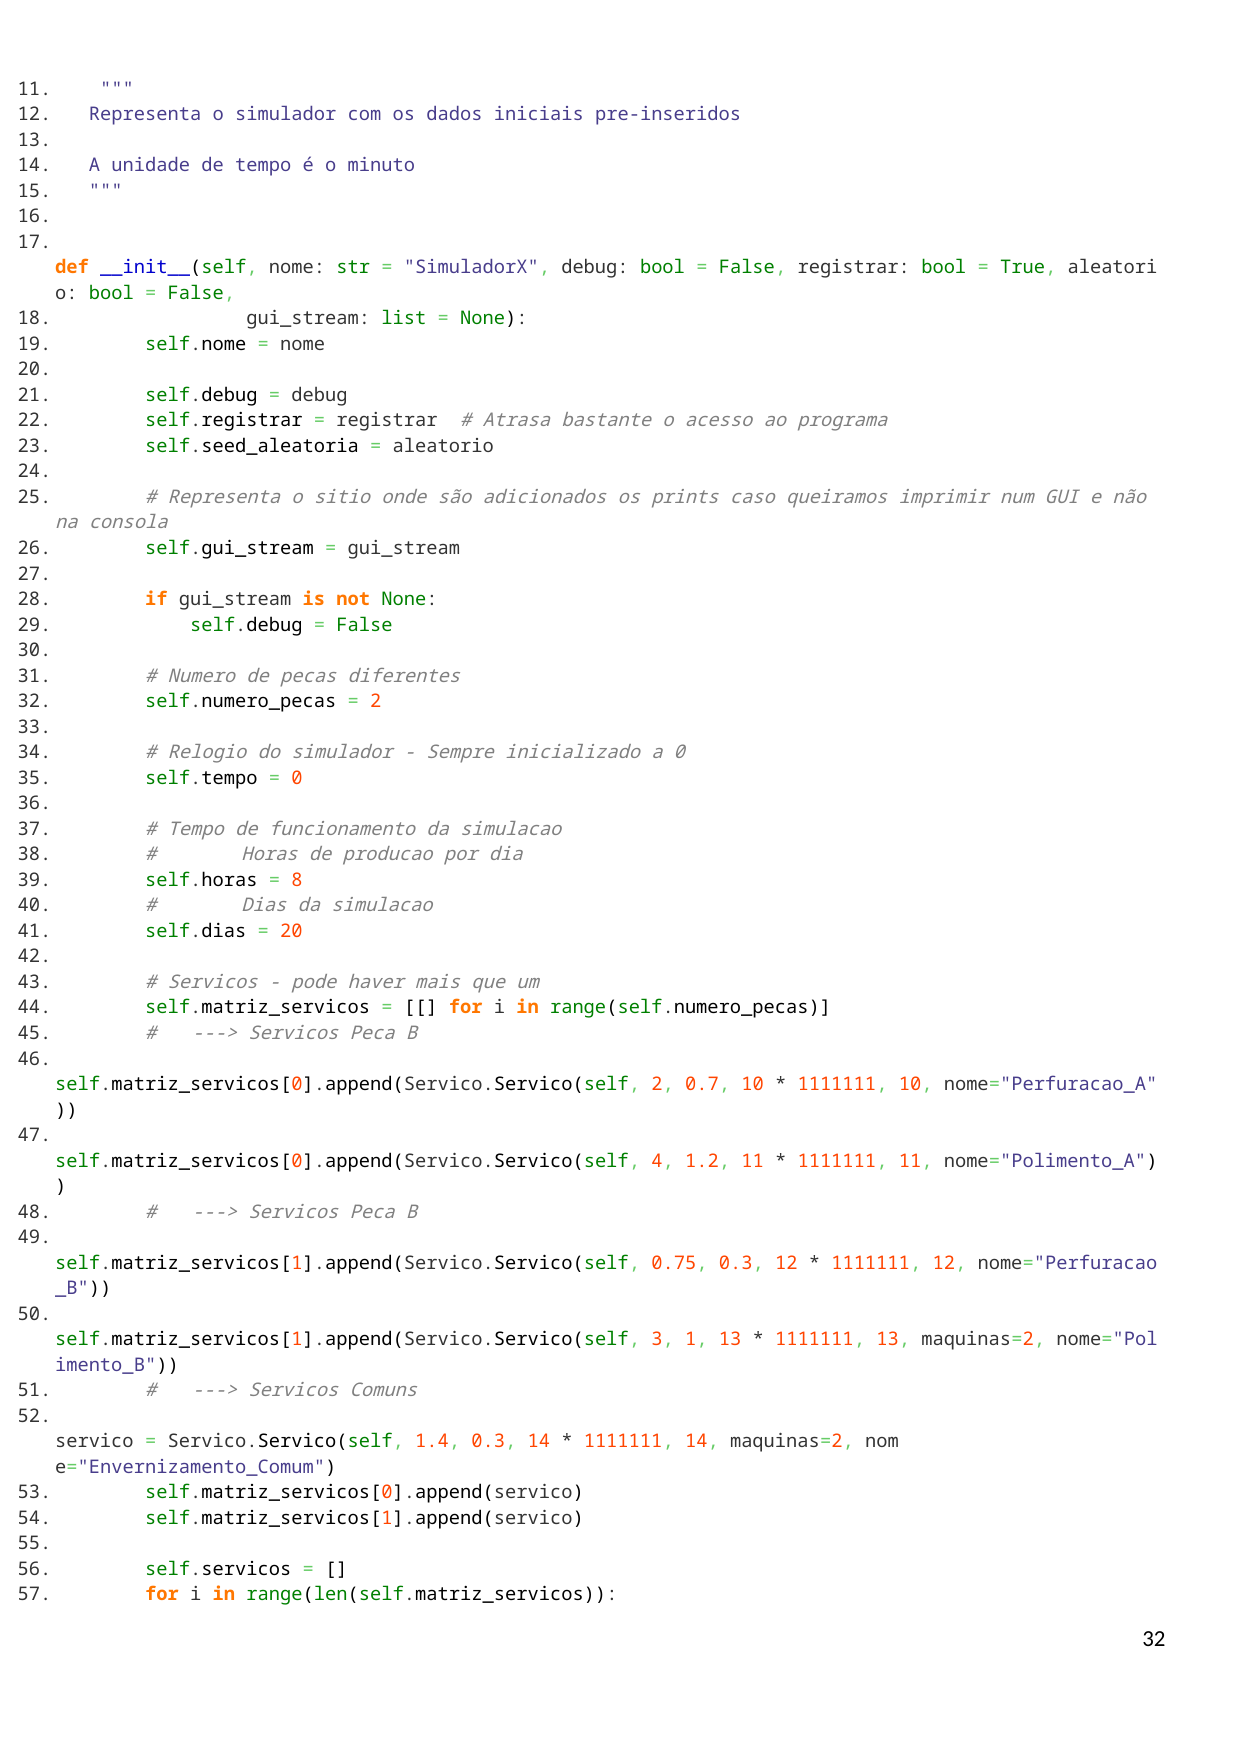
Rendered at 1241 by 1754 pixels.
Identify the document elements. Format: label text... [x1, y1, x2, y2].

list # Servicos - pode haver mais que um [17, 968, 1165, 994]
list def __init__(self, nome: str = "SimuladorX", debug: bool = False, registrar: bool = True, aleatorio: bool = False, [17, 228, 1165, 305]
list # Representa o sitio onde são adicionados os prints caso queiramos imprimir num GUI e não na consola [17, 483, 1165, 534]
list self.debug = False [17, 611, 1165, 636]
list A unidade de tempo é o minuto [17, 152, 1165, 177]
list self.gui_stream = gui_stream [17, 534, 1165, 560]
list self.dias = 20 [17, 917, 1165, 943]
list servico = Servico.Servico(self, 1.4, 0.3, 14 * 1111111, 14, maquinas=2, nome="Envernizamento_Comum") [17, 1402, 1165, 1479]
list # ---> Servicos Comuns [17, 1377, 1165, 1402]
list self.matriz_servicos = [[] for i in range(self.numero_pecas)] [17, 994, 1165, 1019]
list self.debug = debug [17, 381, 1165, 407]
list self.numero_pecas = 2 [17, 687, 1165, 713]
list self.matriz_servicos[0].append(servico) [17, 1479, 1165, 1504]
list self.matriz_servicos[1].append(Servico.Servico(self, 3, 1, 13 * 1111111, 13, maquinas=2, nome="Polimento_B")) [17, 1300, 1165, 1377]
list for i in range(len(self.matriz_servicos)): [17, 1581, 1165, 1606]
list self.servicos = [] [17, 1555, 1165, 1581]
list # Relogio do simulador - Sempre inicializado a 0 [17, 738, 1165, 764]
list self.registrar = registrar # Atrasa bastante o acesso ao programa [17, 407, 1165, 432]
list Representa o simulador com os dados iniciais pre-inseridos [17, 101, 1165, 126]
list self.seed_aleatoria = aleatorio [17, 432, 1165, 458]
list if gui_stream is not None: [17, 585, 1165, 611]
list self.horas = 8 [17, 866, 1165, 892]
list # ---> Servicos Peca B [17, 1019, 1165, 1045]
list # Horas de producao por dia [17, 841, 1165, 866]
list # ---> Servicos Peca B [17, 1198, 1165, 1223]
list """ [17, 177, 1165, 203]
list self.matriz_servicos[0].append(Servico.Servico(self, 4, 1.2, 11 * 1111111, 11, nome="Polimento_A")) [17, 1121, 1165, 1198]
list gui_stream: list = None): [17, 305, 1165, 330]
list self.nome = nome [17, 330, 1165, 356]
list self.tempo = 0 [17, 764, 1165, 789]
list self.matriz_servicos[1].append(Servico.Servico(self, 0.75, 0.3, 12 * 1111111, 12, nome="Perfuracao_B")) [17, 1223, 1165, 1300]
list self.matriz_servicos[0].append(Servico.Servico(self, 2, 0.7, 10 * 1111111, 10, nome="Perfuracao_A")) [17, 1045, 1165, 1121]
list # Dias da simulacao [17, 892, 1165, 917]
list # Numero de pecas diferentes [17, 662, 1165, 687]
list # Tempo de funcionamento da simulacao [17, 815, 1165, 841]
list self.matriz_servicos[1].append(servico) [17, 1504, 1165, 1530]
list """ [17, 75, 1165, 101]
